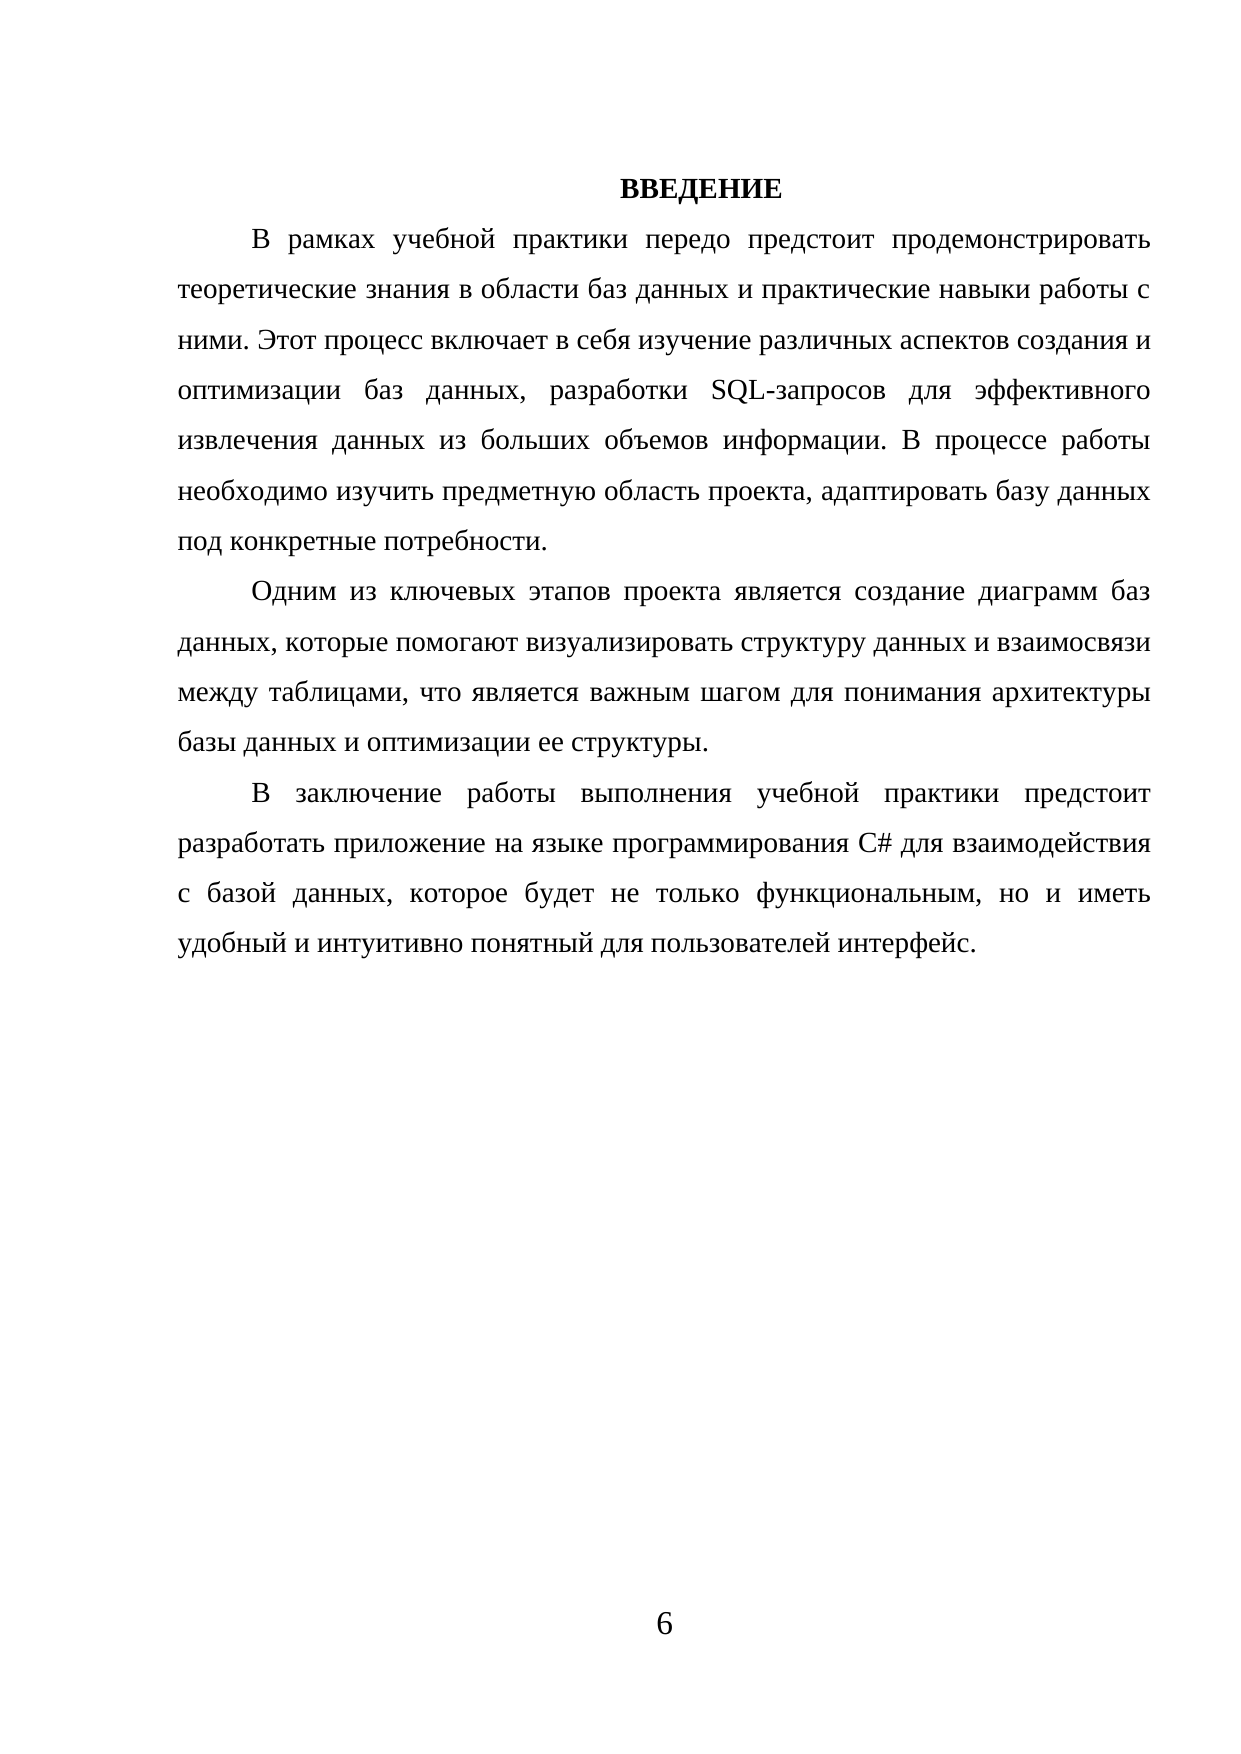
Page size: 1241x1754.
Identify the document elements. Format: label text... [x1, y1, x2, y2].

text В рамках учебной практики передо предстоит продемонстрировать теоретические знания в области баз данных и практические навыки работы с ними. Этот процесс включает в себя изучение различных аспектов создания и оптимизации баз данных, разработки SQL-запросов для эффективного извлечения данных из больших объемов информации. В процессе работы необходимо изучить предметную область проекта, адаптировать базу данных под конкретные потребности. [177, 221, 1152, 557]
text В заключение работы выполнения учебной практики предстоит разработать приложение на языке программирования C# для взаимодействия с базой данных, которое будет не только функциональным, но и иметь удобный и интуитивно понятный для пользователей интерфейс. [177, 775, 1152, 959]
subtitle ВВЕДЕНИЕ [177, 171, 1152, 204]
text Одним из ключевых этапов проекта является создание диаграмм баз данных, которые помогают визуализировать структуру данных и взаимосвязи между таблицами, что является важным шагом для понимания архитектуры базы данных и оптимизации ее структуры. [177, 573, 1152, 758]
